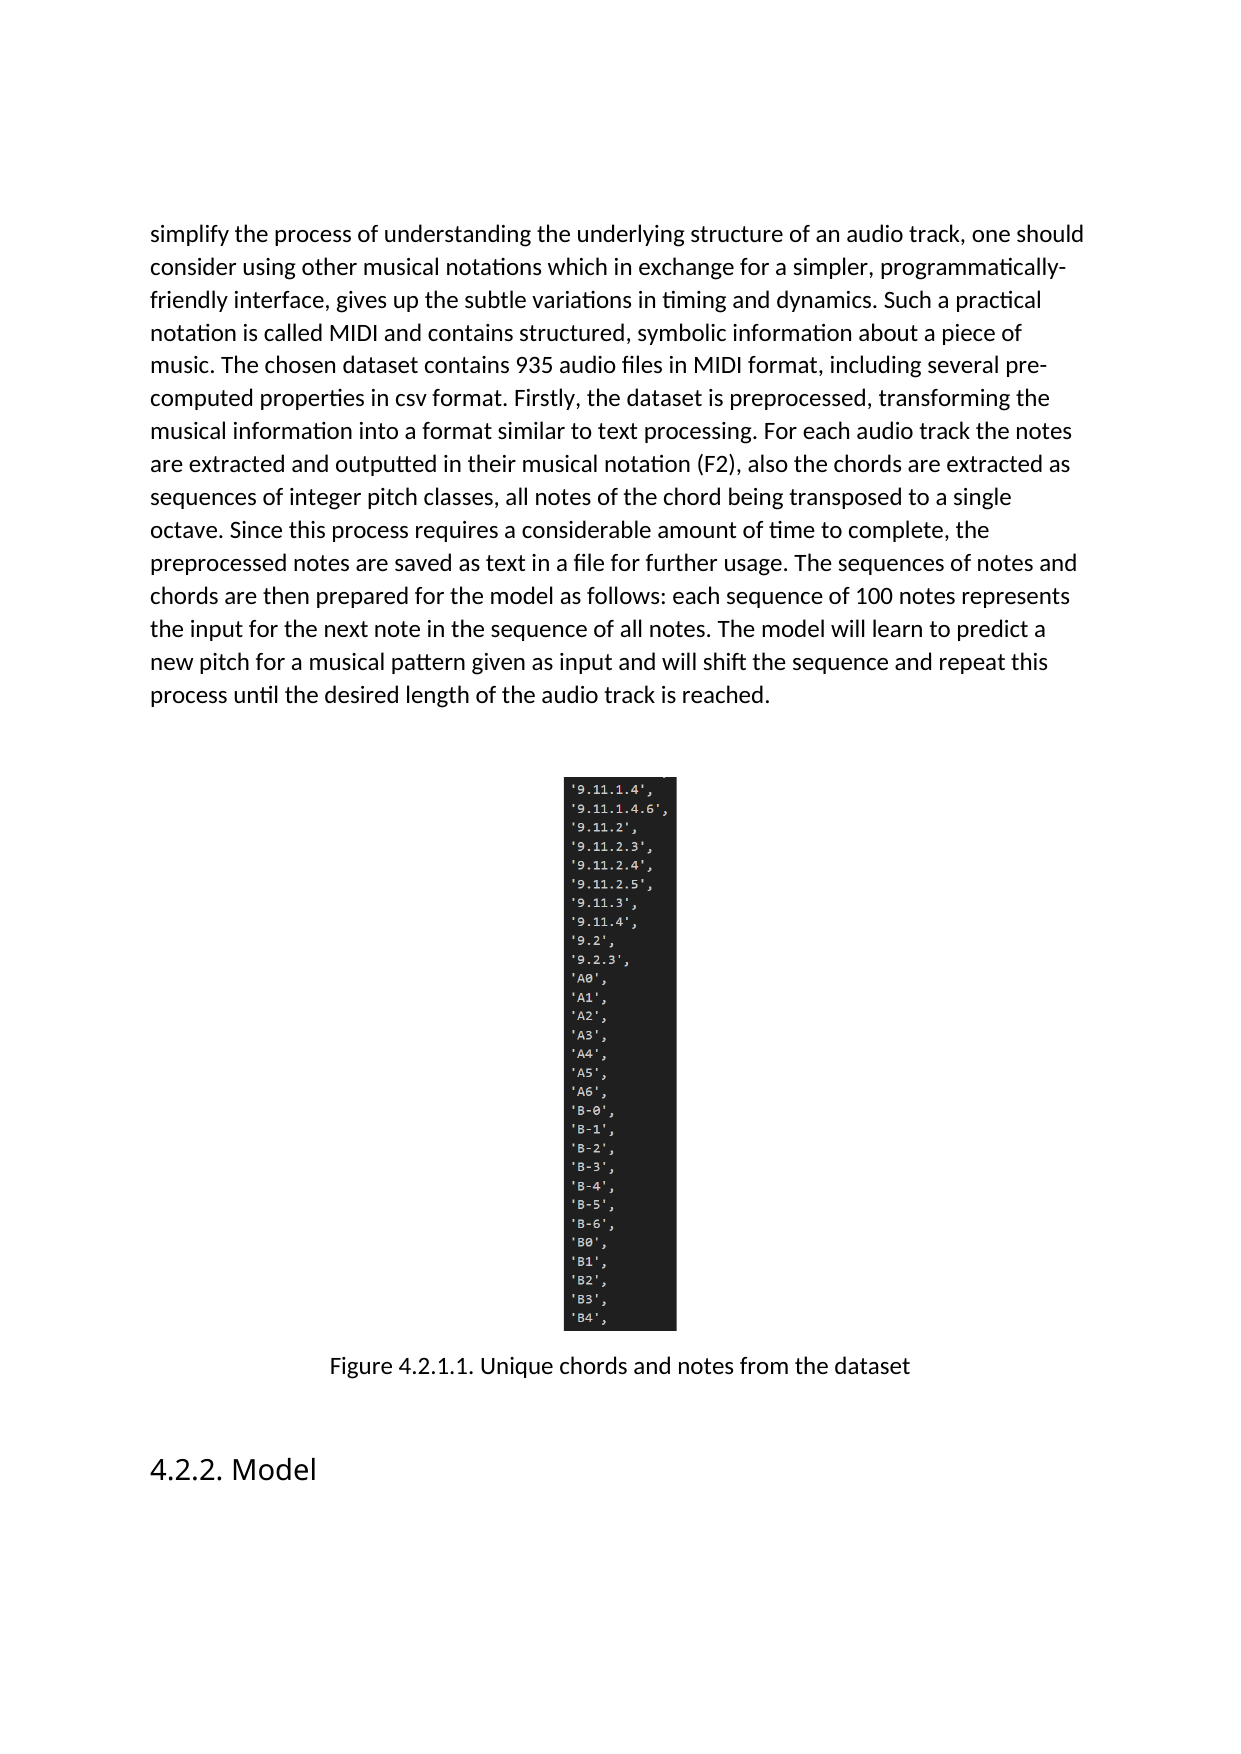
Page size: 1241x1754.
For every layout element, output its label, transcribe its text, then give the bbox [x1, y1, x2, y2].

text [150, 218, 1090, 709]
subtitle 4.2.2. Model [150, 1449, 1090, 1489]
text Figure 4.2.1.1. Unique chords and notes from the dataset [150, 1350, 1090, 1380]
picture [563, 777, 677, 1331]
